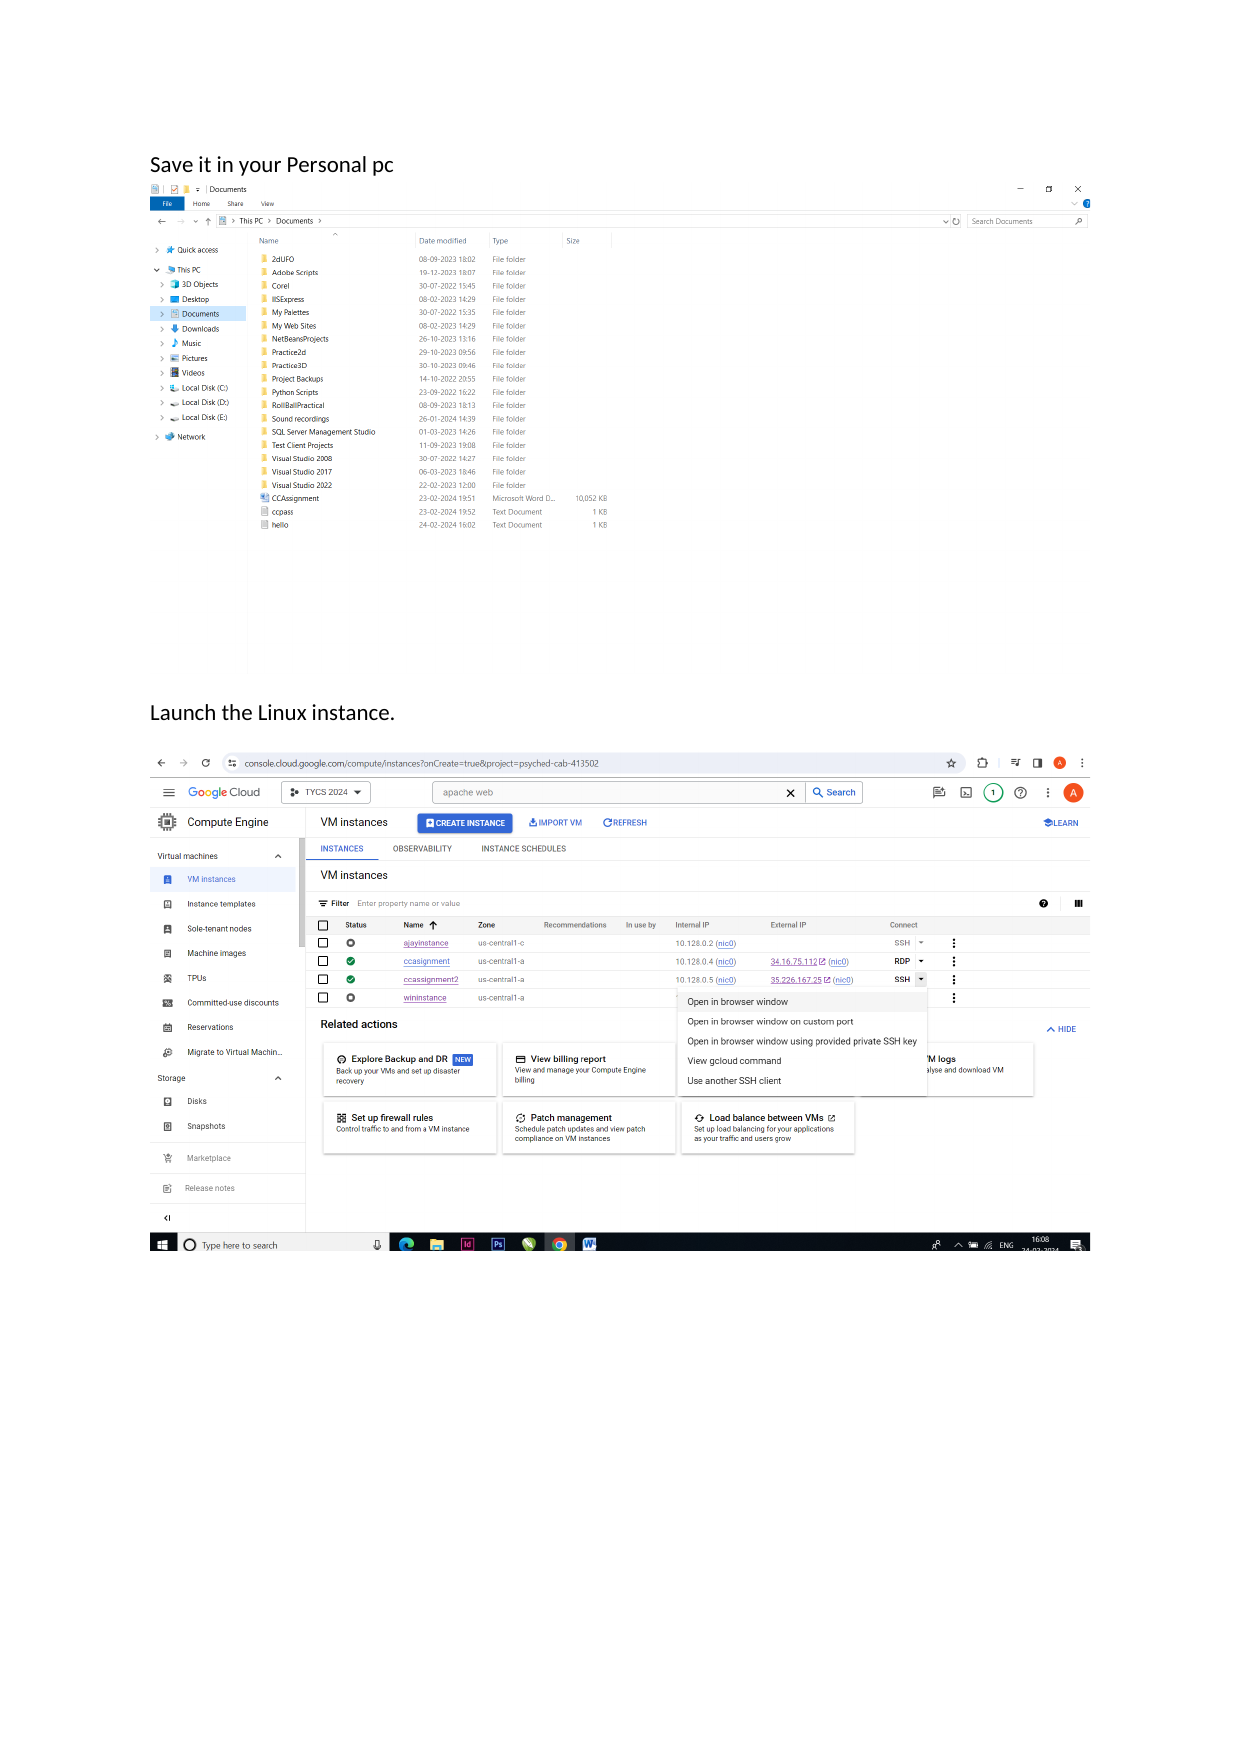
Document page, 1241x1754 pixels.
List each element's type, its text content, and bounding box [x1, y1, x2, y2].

picture [150, 182, 1091, 674]
text Save it in your Personal pc [150, 150, 1090, 182]
picture [150, 751, 1091, 1251]
text Launch the Linux instance. [150, 698, 1090, 726]
